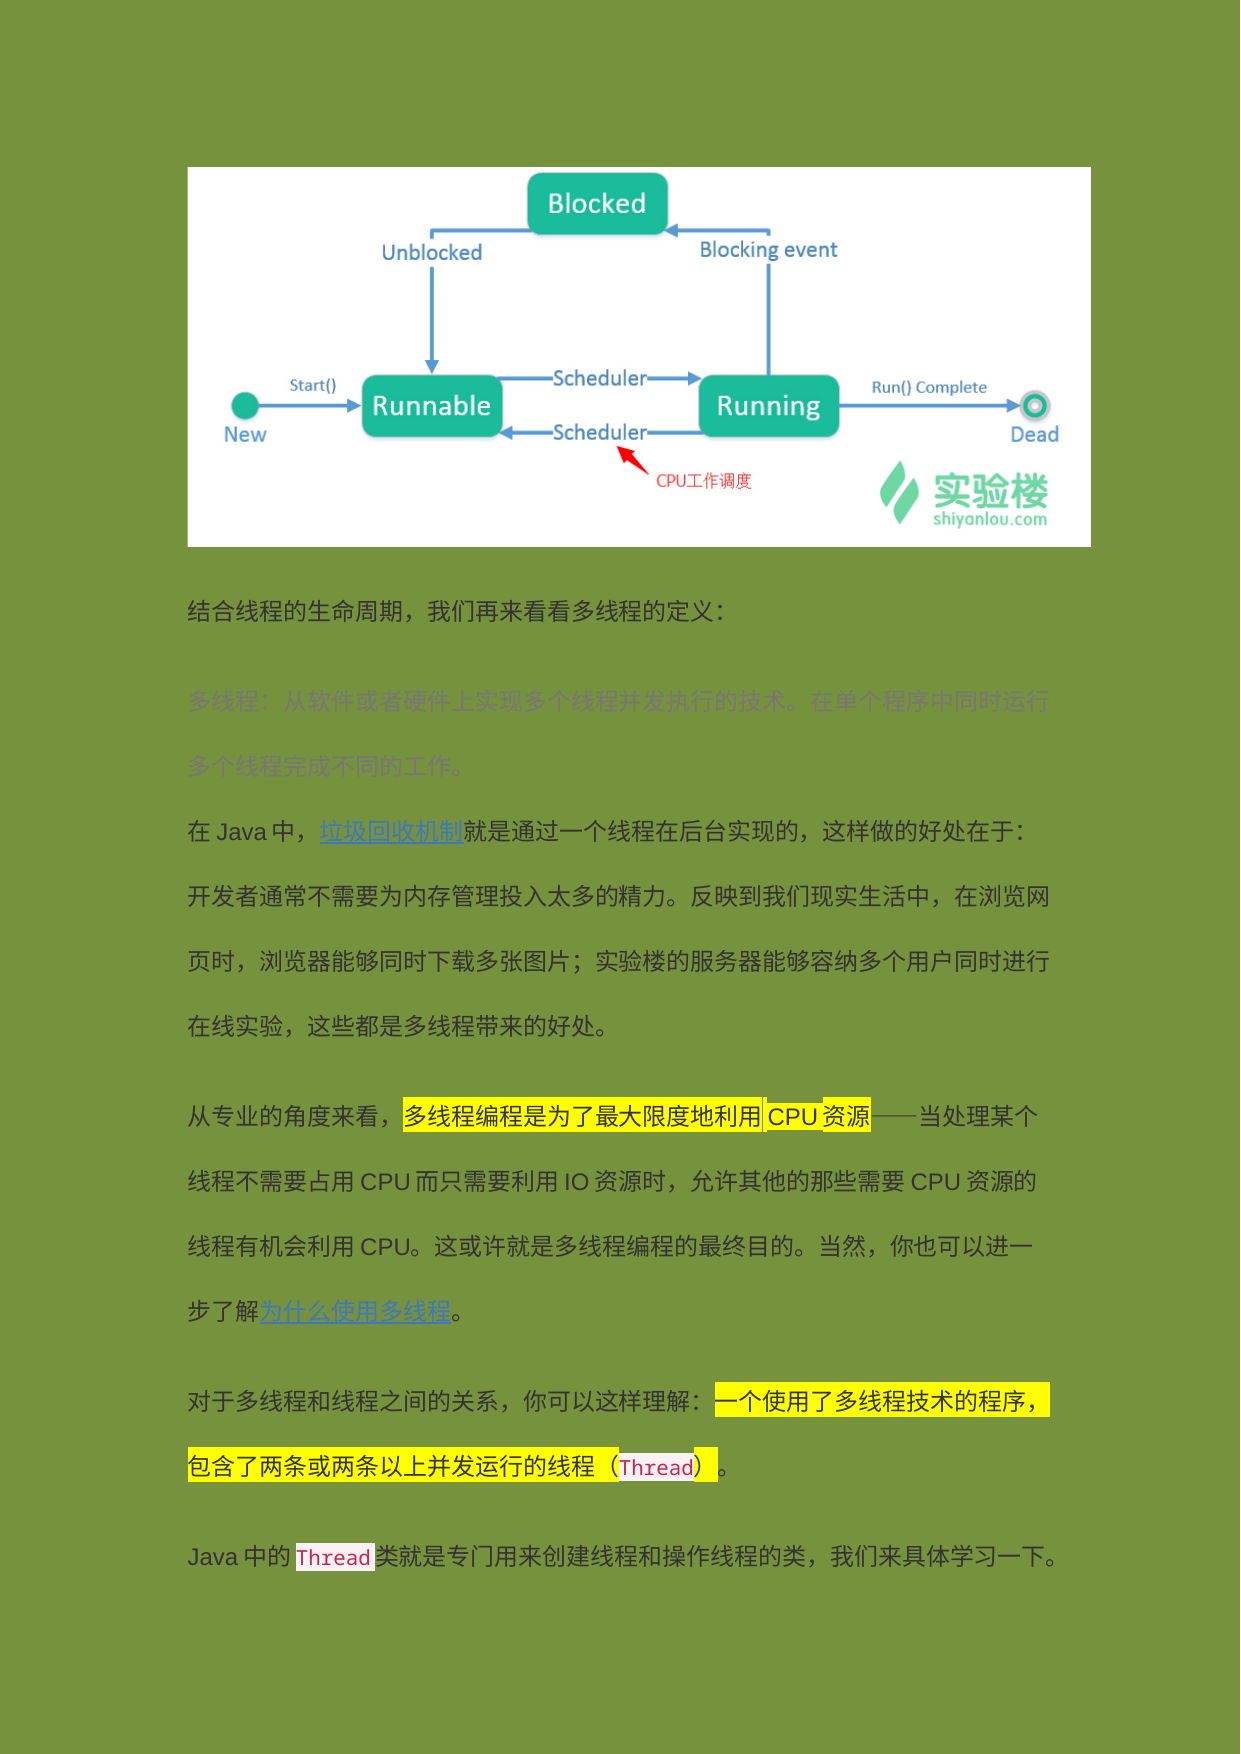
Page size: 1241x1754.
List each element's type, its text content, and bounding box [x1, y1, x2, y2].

text 对于多线程和线程之间的关系，你可以这样理解：一个使用了多线程技术的程序，包含了两条或两条以上并发运行的线程（Thread）。 [187, 1367, 1053, 1497]
text 结合线程的生命周期，我们再来看看多线程的定义： [187, 577, 1053, 642]
text 在Java中，垃圾回收机制就是通过一个线程在后台实现的，这样做的好处在于：开发者通常不需要为内存管理投入太多的精力。反映到我们现实生活中，在浏览网页时，浏览器能够同时下载多张图片；实验楼的服务器能够容纳多个用户同时进行在线实验，这些都是多线程带来的好处。 [187, 797, 1053, 1057]
text Java中的Thread类就是专门用来创建线程和操作线程的类，我们来具体学习一下。 [187, 1522, 1053, 1587]
picture [187, 167, 1091, 547]
text 多线程：从软件或者硬件上实现多个线程并发执行的技术。在单个程序中同时运行多个线程完成不同的工作。 [187, 667, 1053, 797]
text 从专业的角度来看，多线程编程是为了最大限度地利用CPU资源——当处理某个线程不需要占用CPU而只需要利用IO资源时，允许其他的那些需要CPU资源的线程有机会利用CPU。这或许就是多线程编程的最终目的。当然，你也可以进一步了解为什么使用多线程。 [187, 1082, 1053, 1342]
